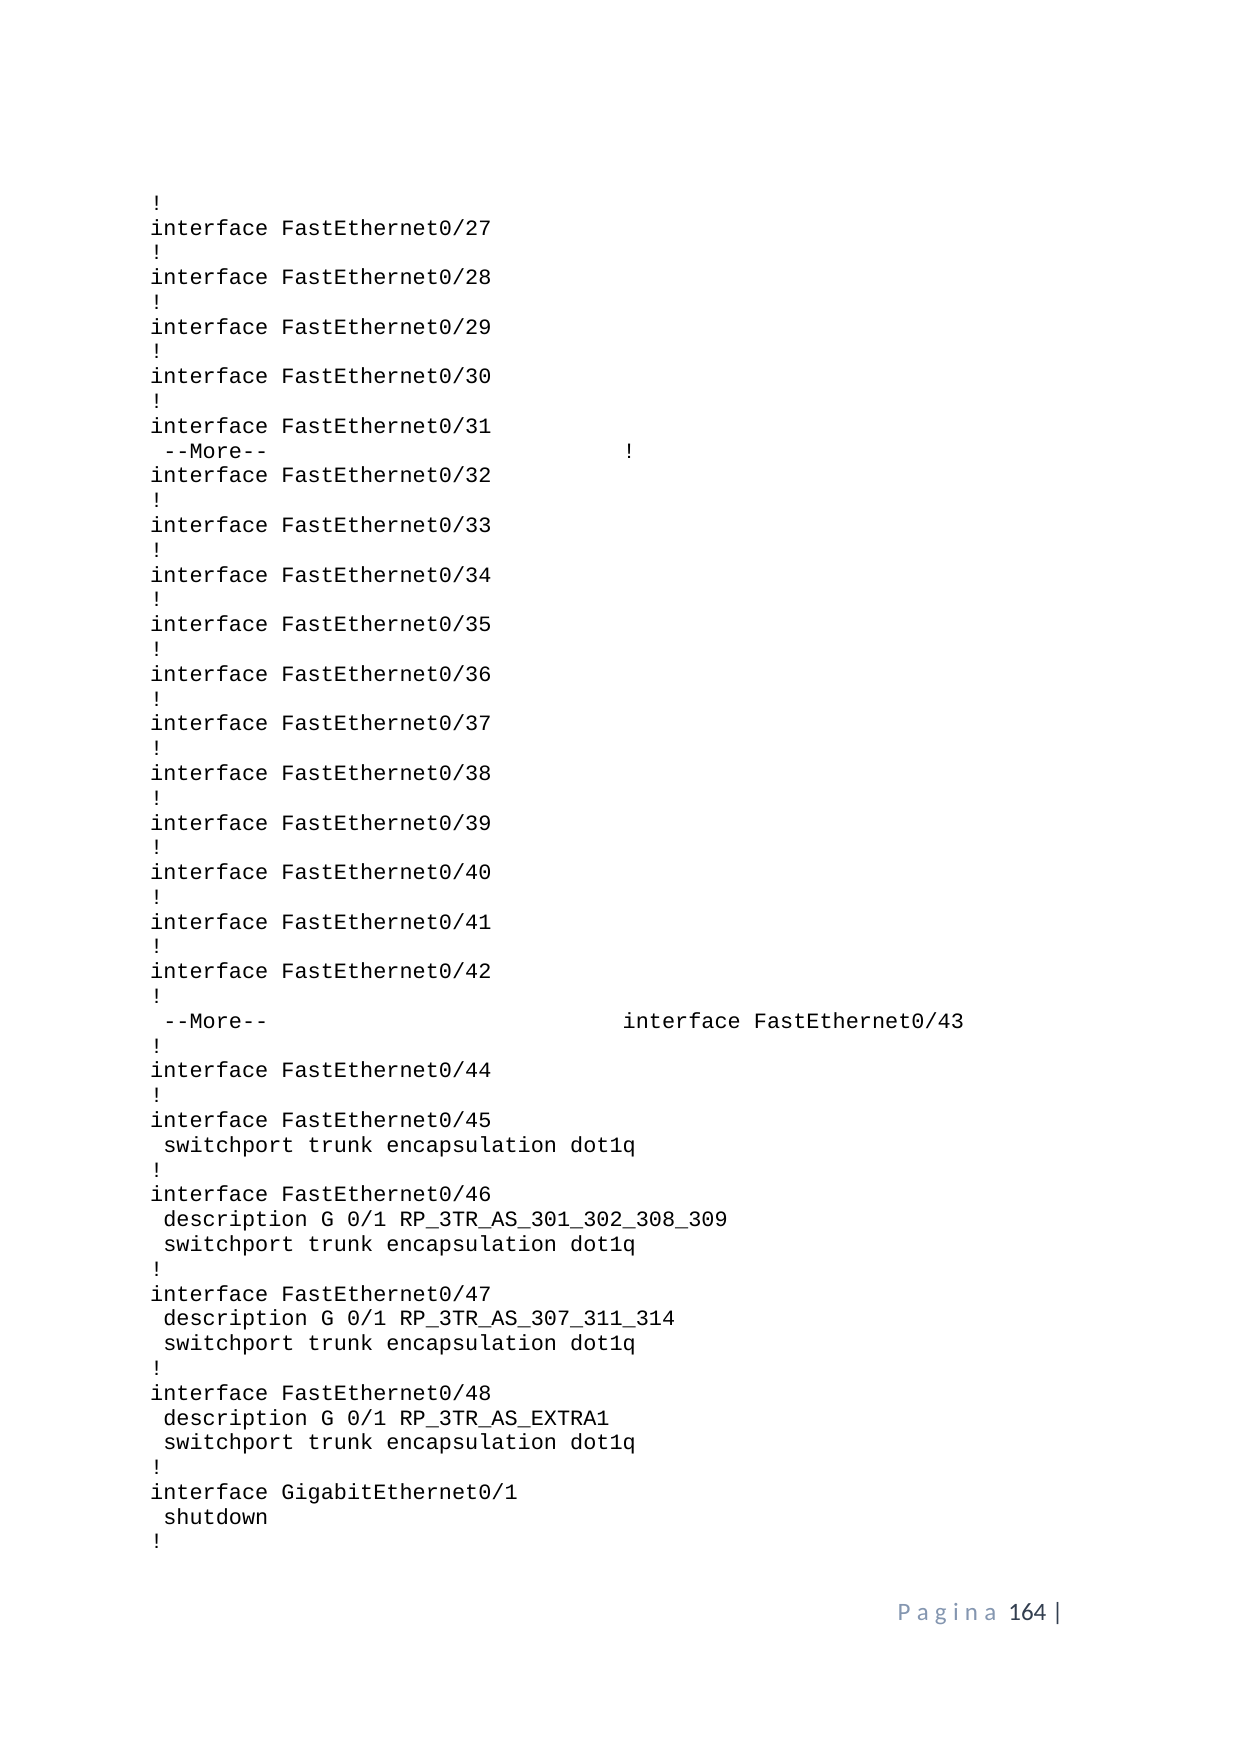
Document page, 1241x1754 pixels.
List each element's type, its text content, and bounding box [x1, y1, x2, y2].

text interface FastEthernet0/45 [150, 1109, 1090, 1134]
text interface FastEthernet0/42 [150, 960, 1090, 985]
text ! [150, 588, 1090, 613]
text ! [150, 787, 1090, 812]
text ! [150, 489, 1090, 514]
text ! [150, 985, 1090, 1010]
text interface FastEthernet0/35 [150, 613, 1090, 638]
text interface FastEthernet0/40 [150, 861, 1090, 886]
text interface FastEthernet0/47 [150, 1283, 1090, 1307]
text interface FastEthernet0/39 [150, 812, 1090, 836]
text ! [150, 1357, 1090, 1382]
text interface FastEthernet0/32 [150, 464, 1090, 489]
text interface FastEthernet0/34 [150, 564, 1090, 588]
text interface FastEthernet0/33 [150, 514, 1090, 539]
text interface FastEthernet0/27 [150, 217, 1090, 241]
text shutdown [150, 1506, 1090, 1531]
text switchport trunk encapsulation dot1q [150, 1431, 1090, 1456]
text ! [150, 1531, 1090, 1555]
text interface GigabitEthernet0/1 [150, 1481, 1090, 1506]
text --More-- ! [150, 440, 1090, 464]
text ! [150, 737, 1090, 762]
text interface FastEthernet0/37 [150, 712, 1090, 737]
text ! [150, 539, 1090, 564]
text description G 0/1 RP_3TR_AS_301_302_308_309 [150, 1208, 1090, 1233]
text ! [150, 936, 1090, 960]
text interface FastEthernet0/31 [150, 415, 1090, 440]
text interface FastEthernet0/41 [150, 911, 1090, 936]
text --More-- interface FastEthernet0/43 [150, 1010, 1090, 1035]
text ! [150, 688, 1090, 712]
text ! [150, 192, 1090, 217]
text ! [150, 1159, 1090, 1183]
text ! [150, 1258, 1090, 1283]
text switchport trunk encapsulation dot1q [150, 1233, 1090, 1258]
text ! [150, 291, 1090, 316]
text description G 0/1 RP_3TR_AS_EXTRA1 [150, 1407, 1090, 1431]
text ! [150, 390, 1090, 415]
text ! [150, 1084, 1090, 1109]
text ! [150, 1035, 1090, 1059]
text interface FastEthernet0/48 [150, 1382, 1090, 1407]
text ! [150, 886, 1090, 911]
text interface FastEthernet0/28 [150, 266, 1090, 291]
text ! [150, 341, 1090, 365]
text interface FastEthernet0/44 [150, 1059, 1090, 1084]
text interface FastEthernet0/46 [150, 1183, 1090, 1208]
text ! [150, 836, 1090, 861]
text switchport trunk encapsulation dot1q [150, 1332, 1090, 1357]
text ! [150, 241, 1090, 266]
text description G 0/1 RP_3TR_AS_307_311_314 [150, 1307, 1090, 1332]
text interface FastEthernet0/38 [150, 762, 1090, 787]
text interface FastEthernet0/29 [150, 316, 1090, 341]
text ! [150, 1456, 1090, 1481]
text switchport trunk encapsulation dot1q [150, 1134, 1090, 1159]
text ! [150, 638, 1090, 663]
text interface FastEthernet0/30 [150, 365, 1090, 390]
text interface FastEthernet0/36 [150, 663, 1090, 688]
